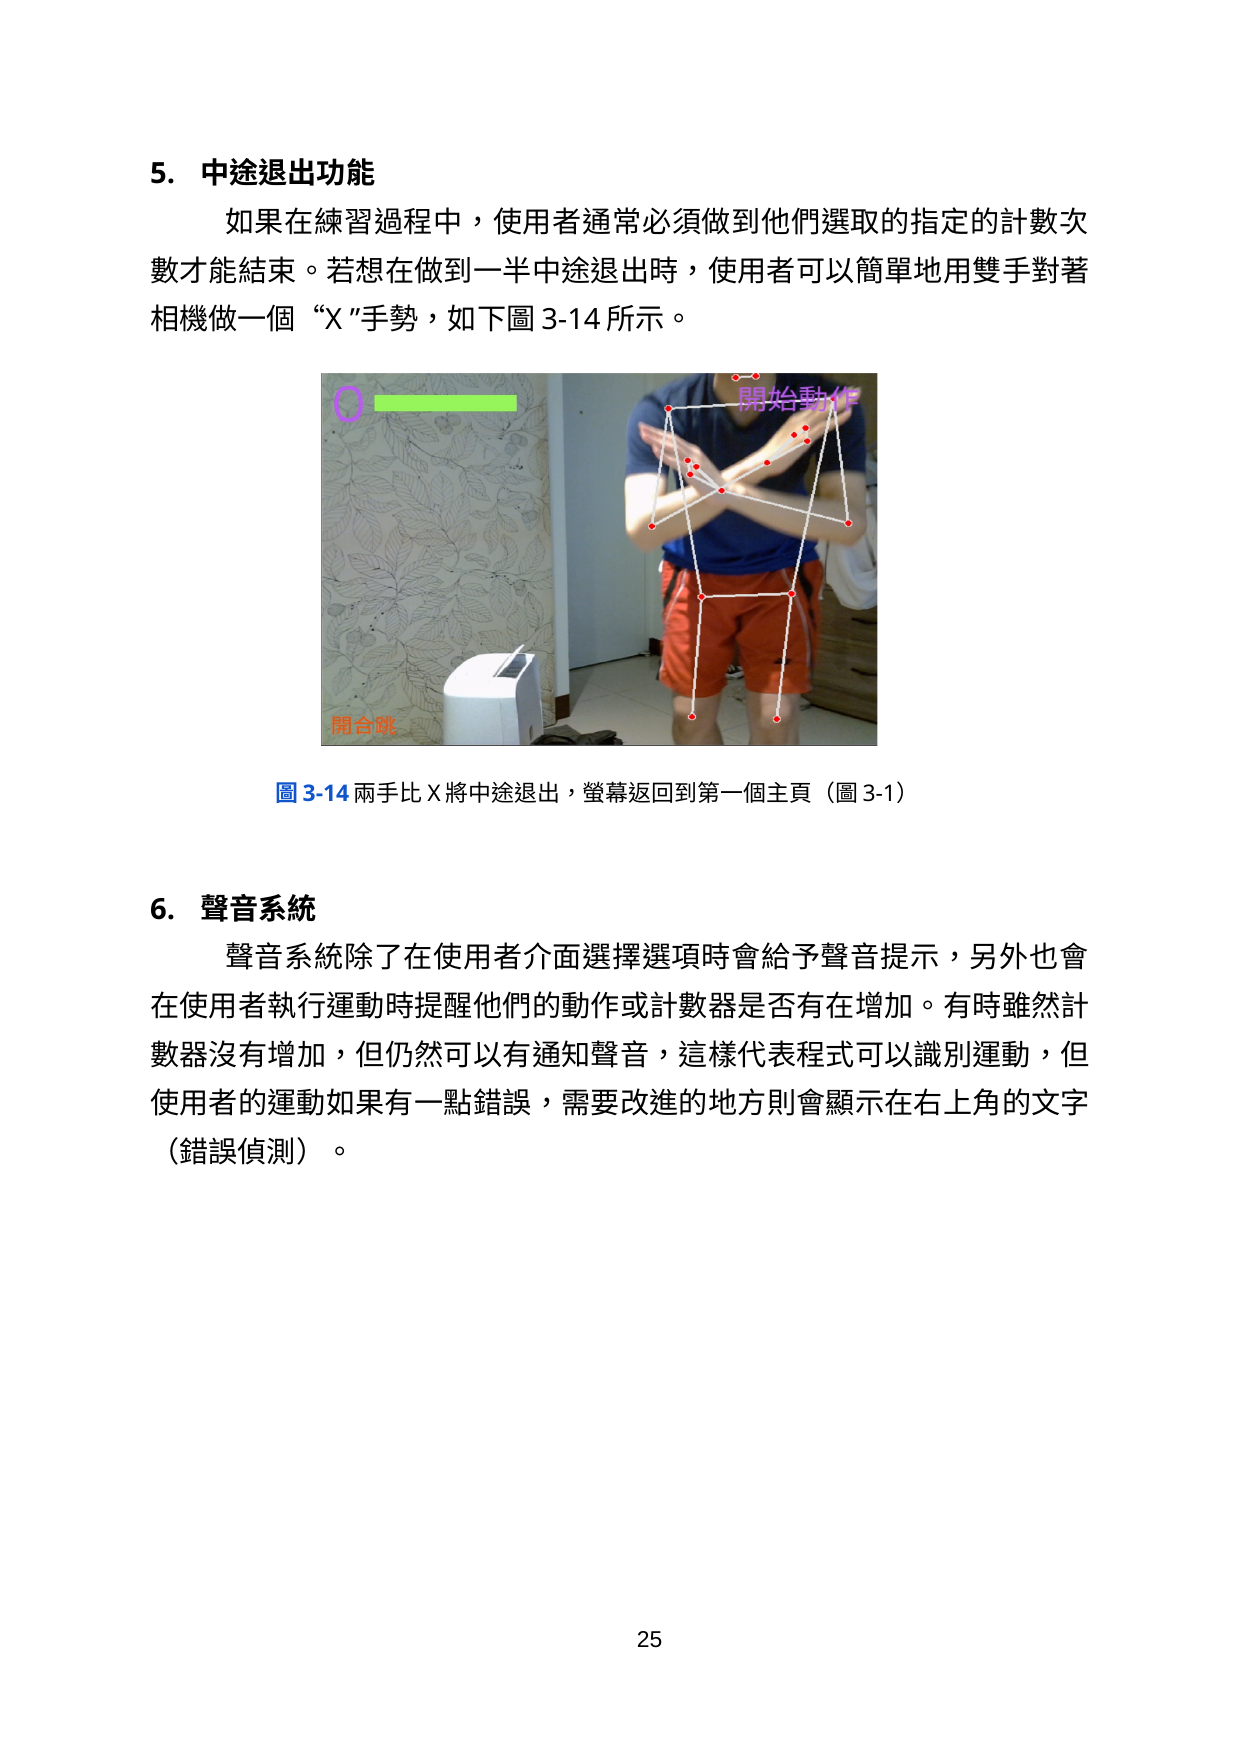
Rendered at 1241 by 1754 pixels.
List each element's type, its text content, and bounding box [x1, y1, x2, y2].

picture [321, 373, 878, 746]
text 如果在練習過程中，使用者通常必須做到他們選取的指定的計數次數才能結束。若想在做到一半中途退出時，使用者可以簡單地用雙手對著相機做一個“X ”手勢，如下圖3-14所示。 [150, 199, 1090, 338]
text 聲音系統除了在使用者介面選擇選項時會給予聲音提示，另外也會在使用者執行運動時提醒他們的動作或計數器是否有在增加。有時雖然計數器沒有增加，但仍然可以有通知聲音，這樣代表程式可以識別運動，但使用者的運動如果有一點錯誤，需要改進的地方則會顯示在右上角的文字（錯誤偵測）。 [150, 934, 1090, 1171]
list 聲音系統 [150, 885, 1090, 928]
list 中途退出功能 [150, 150, 1090, 192]
